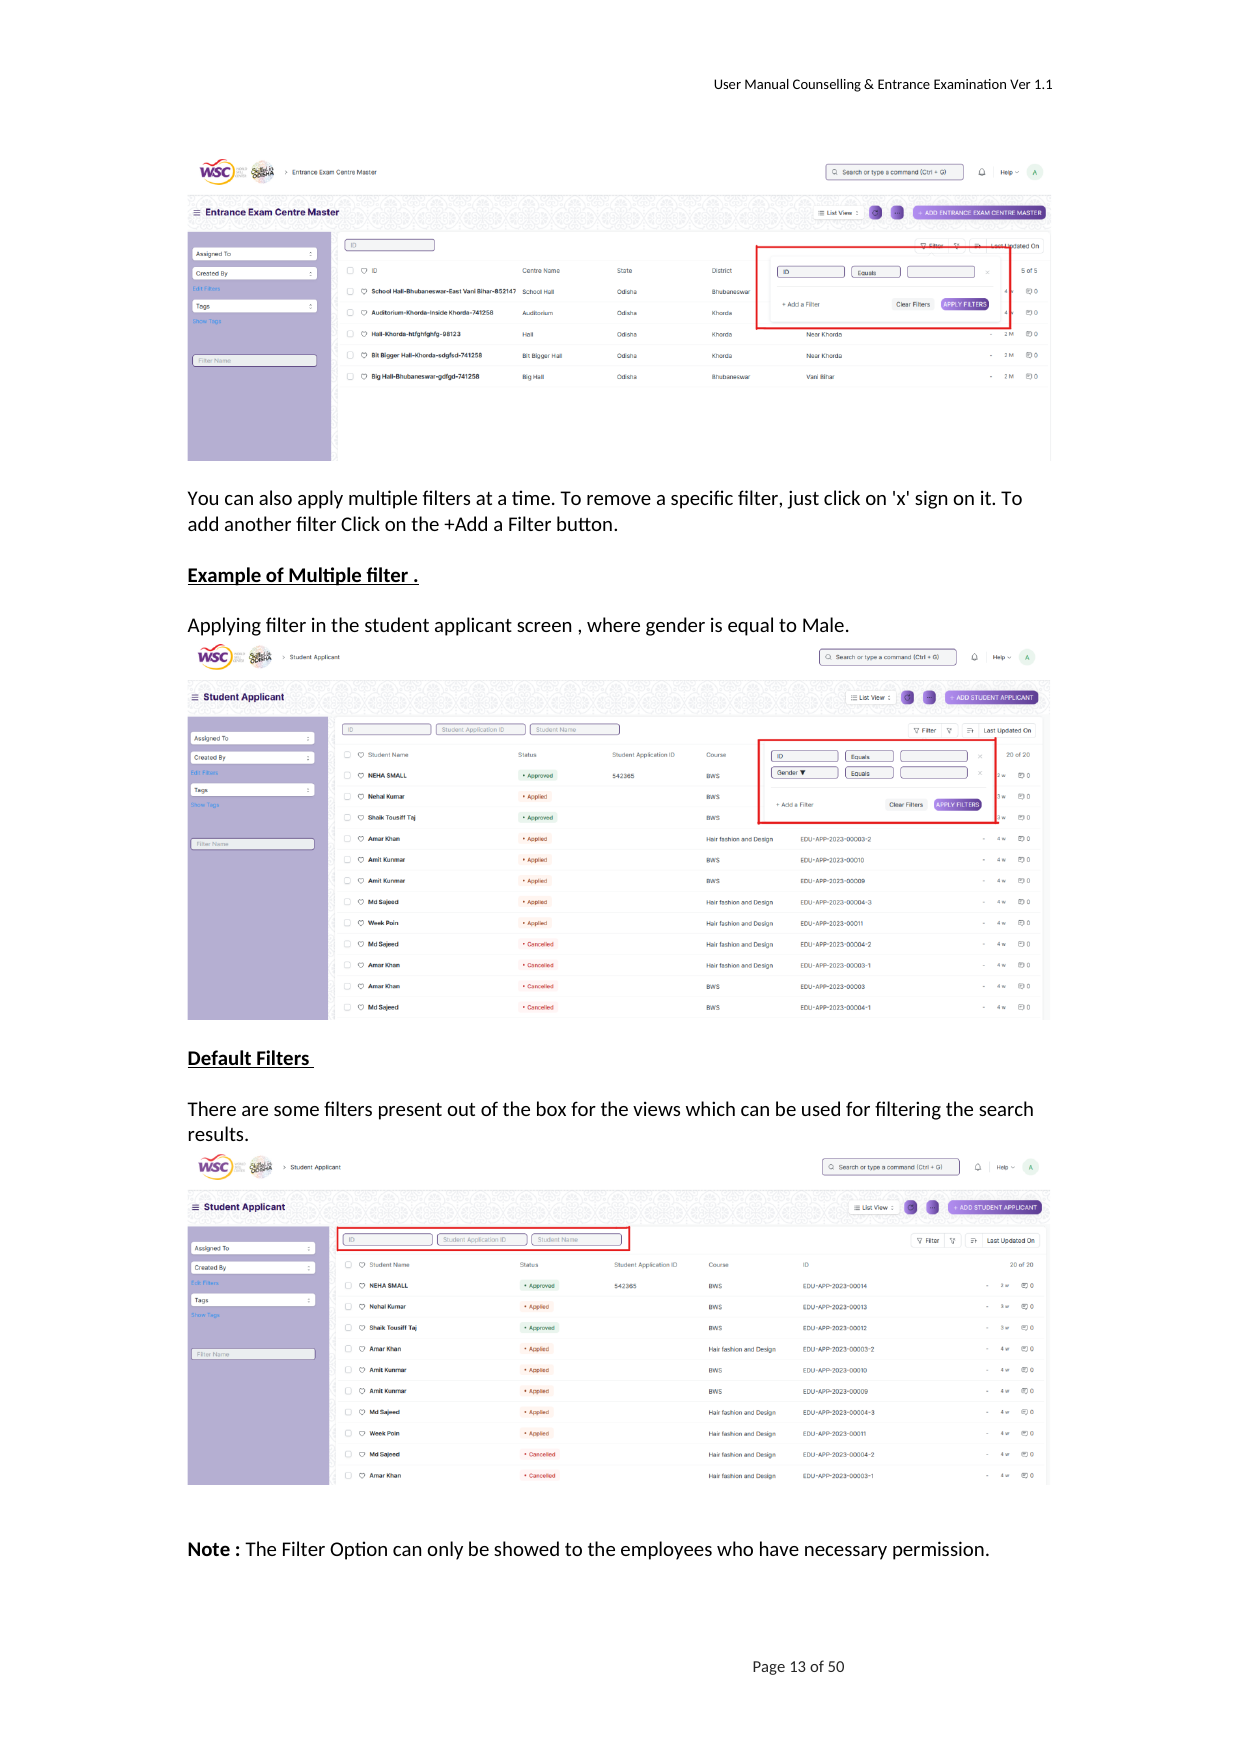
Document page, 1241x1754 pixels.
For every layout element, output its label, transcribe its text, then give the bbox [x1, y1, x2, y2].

text You can also apply multiple filters at a time. To remove a specific filter, just click on 'x' sign on it. To add another filter Click on the +Add a Filter button. [187, 486, 1053, 536]
picture [187, 150, 1052, 461]
picture [187, 1146, 1050, 1485]
text Applying filter in the student applicant screen , where gender is equal to Male. [187, 613, 1053, 638]
text Note : The Filter Option can only be showed to the employees who have necessary permission. [187, 1536, 1053, 1561]
text Default Filters [187, 1045, 1053, 1070]
text Example of Multiple filter . [187, 562, 1053, 587]
text There are some filters present out of the box for the views which can be used for filtering the search results. [187, 1096, 1053, 1147]
picture [187, 638, 1051, 1020]
